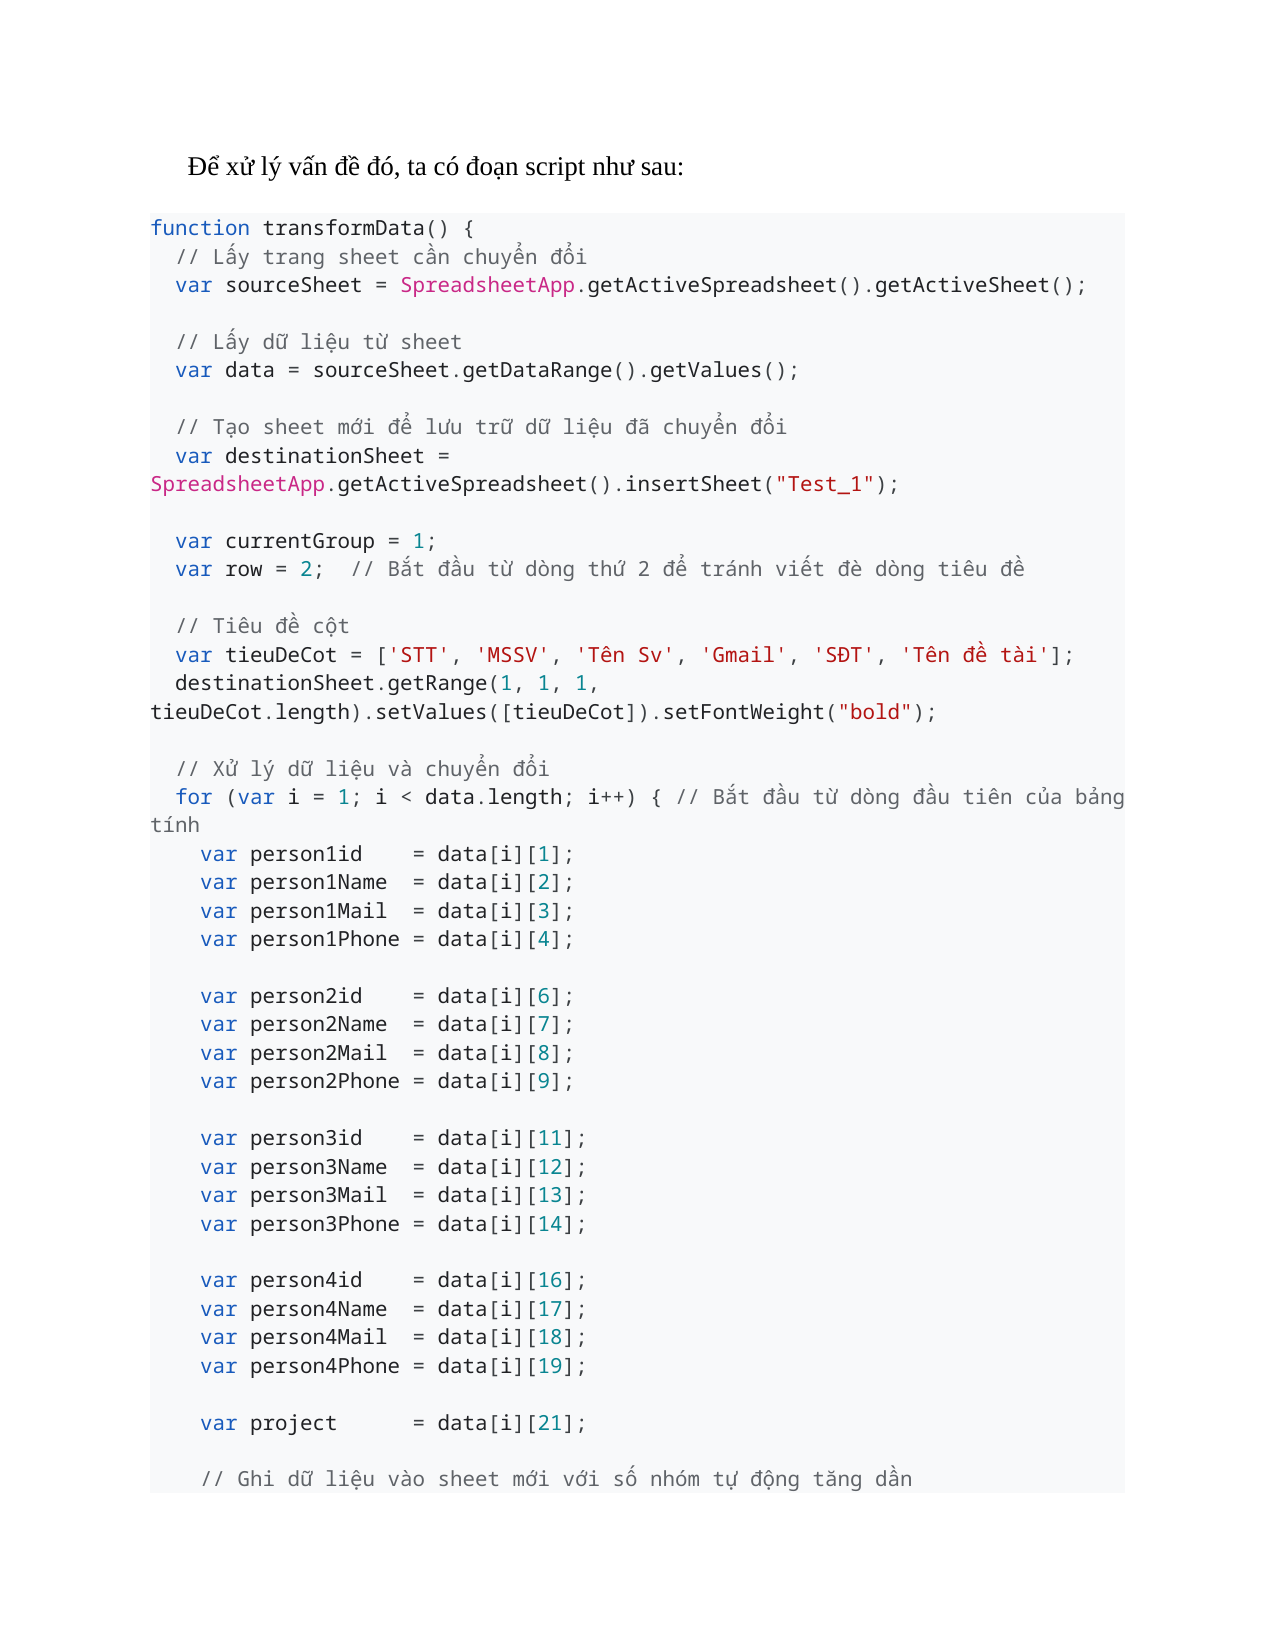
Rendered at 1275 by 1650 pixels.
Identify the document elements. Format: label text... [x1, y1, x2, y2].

text var currentGroup = 1; [150, 526, 1125, 554]
text var person2Phone = data[i][9]; [150, 1066, 1125, 1095]
text var destinationSheet = SpreadsheetApp.getActiveSpreadsheet().insertSheet("Test_1"); [150, 441, 1125, 498]
text // Lấy trang sheet cần chuyển đổi [150, 242, 1125, 270]
text var person2id = data[i][6]; [150, 981, 1125, 1009]
text // Tạo sheet mới để lưu trữ dữ liệu đã chuyển đổi [150, 412, 1125, 441]
text var person1id = data[i][1]; [150, 839, 1125, 867]
text var person2Mail = data[i][8]; [150, 1038, 1125, 1066]
text // Lấy dữ liệu từ sheet [150, 327, 1125, 356]
text var tieuDeCot = ['STT', 'MSSV', 'Tên Sv', 'Gmail', 'SĐT', 'Tên đề tài']; [150, 640, 1125, 668]
text var data = sourceSheet.getDataRange().getValues(); [150, 356, 1125, 384]
text var person1Mail = data[i][3]; [150, 896, 1125, 924]
text var person3Mail = data[i][13]; [150, 1180, 1125, 1209]
text var person4Mail = data[i][18]; [150, 1322, 1125, 1351]
text var person2Name = data[i][7]; [150, 1009, 1125, 1038]
text destinationSheet.getRange(1, 1, 1, tieuDeCot.length).setValues([tieuDeCot]).setFontWeight("bold"); [150, 668, 1125, 725]
text var person4Name = data[i][17]; [150, 1294, 1125, 1322]
text var person3Phone = data[i][14]; [150, 1209, 1125, 1237]
text for (var i = 1; i < data.length; i++) { // Bắt đầu từ dòng đầu tiên của bảng tính [150, 782, 1125, 839]
text // Tiêu đề cột [150, 611, 1125, 640]
text var person4Phone = data[i][19]; [150, 1351, 1125, 1379]
text var person4id = data[i][16]; [150, 1266, 1125, 1294]
text // Xử lý dữ liệu và chuyển đổi [150, 754, 1125, 782]
text var sourceSheet = SpreadsheetApp.getActiveSpreadsheet().getActiveSheet(); [150, 270, 1125, 299]
text var row = 2; // Bắt đầu từ dòng thứ 2 để tránh viết đè dòng tiêu đề [150, 554, 1125, 583]
text var person3id = data[i][11]; [150, 1123, 1125, 1152]
text // Ghi dữ liệu vào sheet mới với số nhóm tự động tăng dần [150, 1464, 1125, 1493]
text function transformData() { [150, 213, 1125, 242]
text var person1Phone = data[i][4]; [150, 924, 1125, 953]
text var project = data[i][21]; [150, 1408, 1125, 1436]
text var person3Name = data[i][12]; [150, 1152, 1125, 1180]
text Để xử lý vấn đề đó, ta có đoạn script như sau: [150, 150, 1125, 181]
text var person1Name = data[i][2]; [150, 867, 1125, 896]
